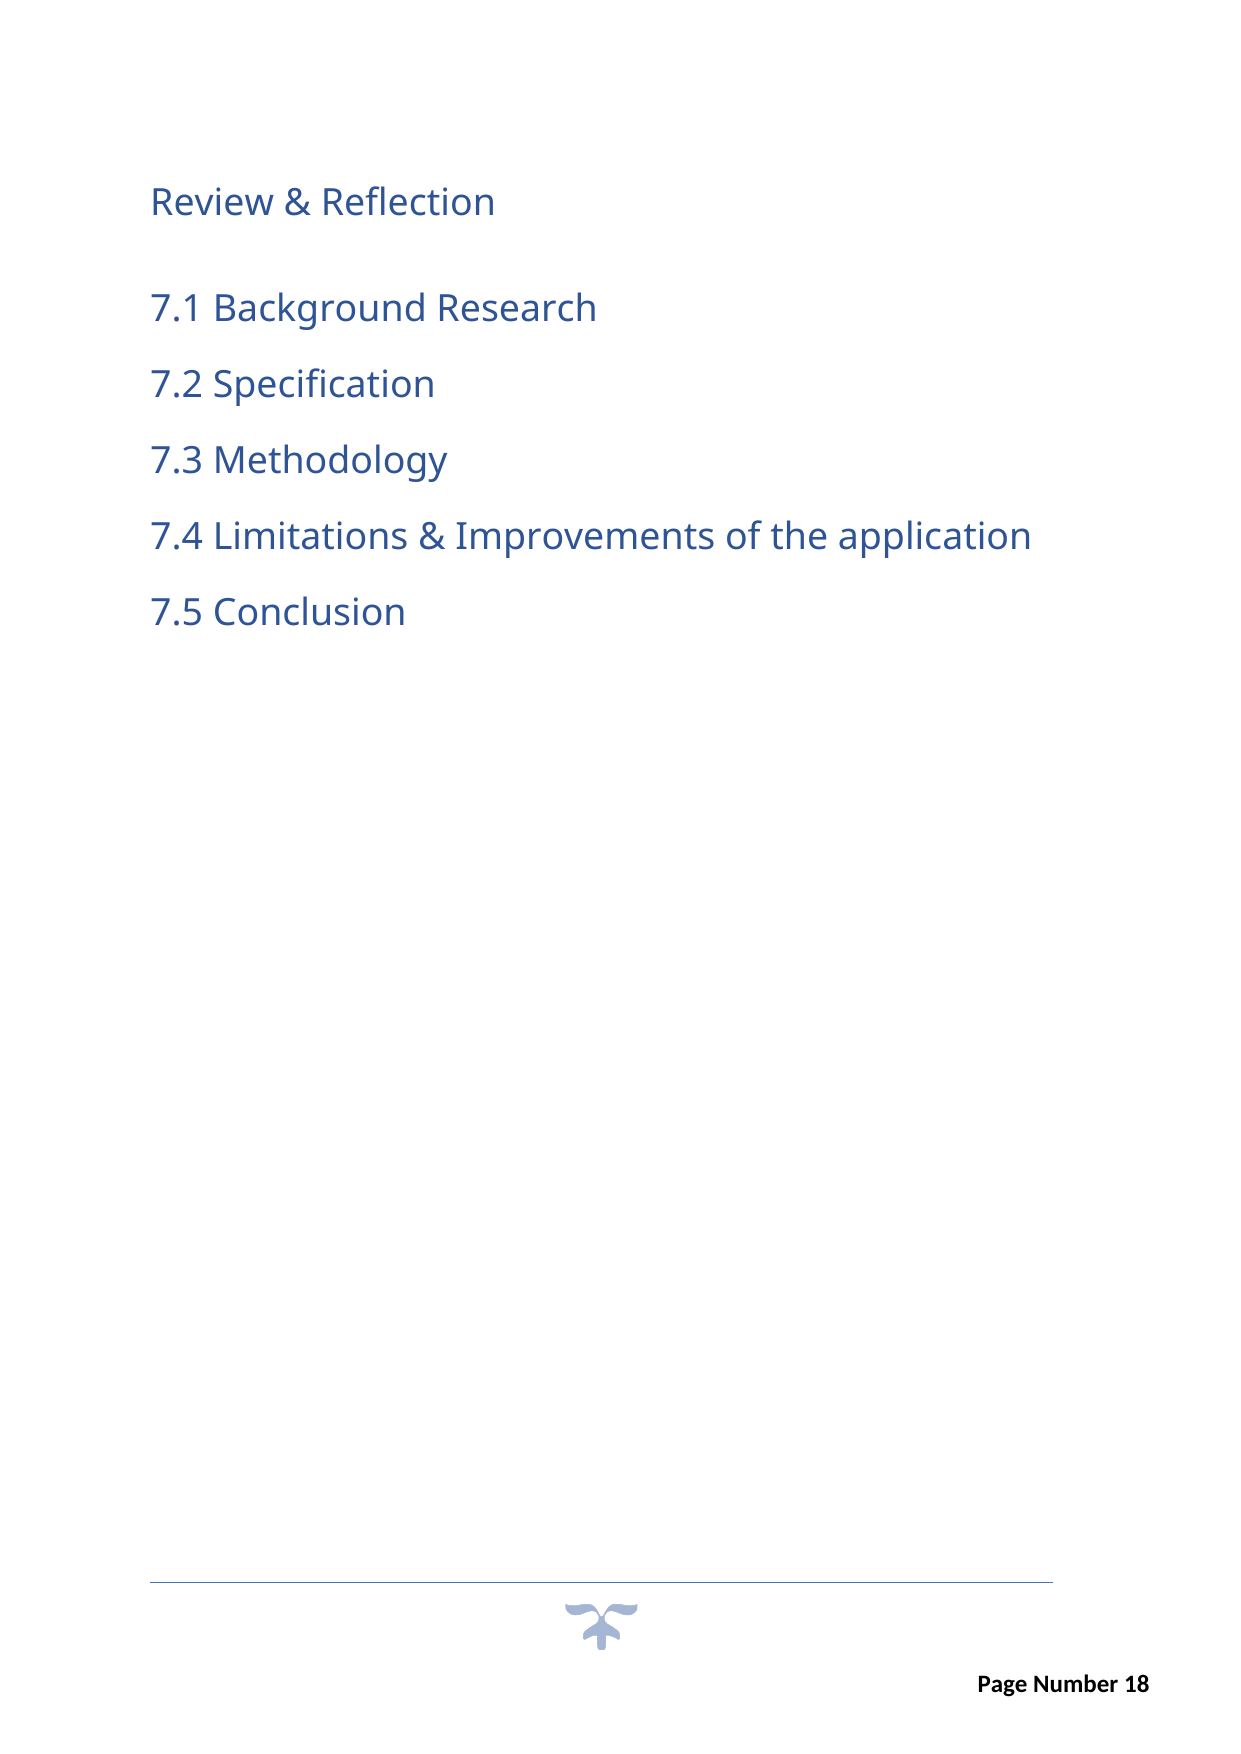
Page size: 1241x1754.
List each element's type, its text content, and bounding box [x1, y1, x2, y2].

subtitle 7.5 Conclusion [150, 586, 1090, 637]
subtitle 7.2 Specification [150, 358, 1090, 409]
subtitle 7.3 Methodology [150, 434, 1090, 485]
subtitle 7.1 Background Research [150, 282, 1090, 333]
subtitle Review & Reflection [150, 175, 1090, 226]
subtitle 7.4 Limitations & Improvements of the application [150, 510, 1090, 561]
